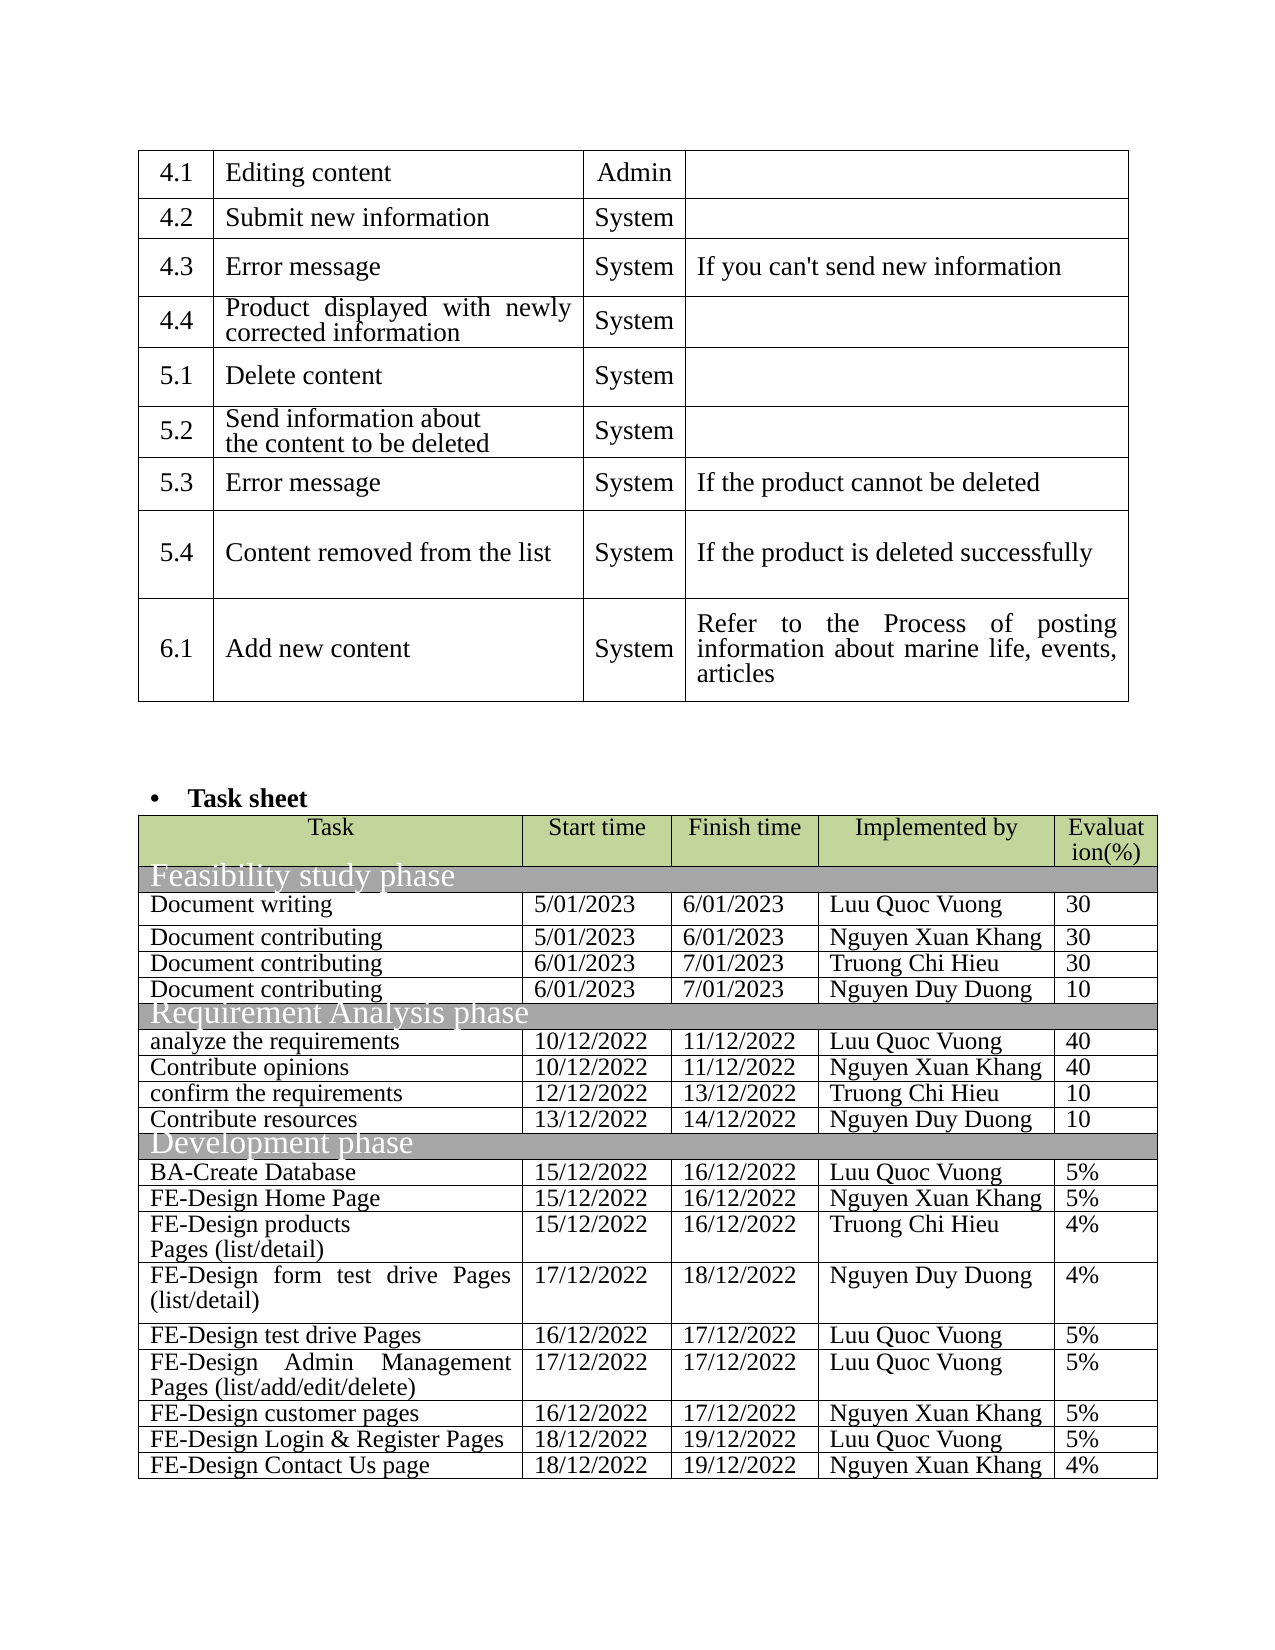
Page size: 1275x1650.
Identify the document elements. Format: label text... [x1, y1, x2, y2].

table_cell 17/12/2022 [672, 1401, 818, 1426]
table_cell 16/12/2022 [523, 1401, 671, 1426]
table_header Implemented by [819, 816, 1054, 866]
table_cell Feasibility study phase [139, 867, 1157, 892]
table_cell 5% [1055, 1401, 1157, 1426]
table_cell 5.4 [139, 511, 213, 598]
table_cell 5.2 [139, 407, 213, 457]
table_cell 16/12/2022 [672, 1160, 818, 1185]
table_cell 40 [1055, 1030, 1157, 1055]
table_cell Development phase [139, 1134, 1157, 1159]
table_cell confirm the requirements [139, 1082, 522, 1107]
table_cell Submit new information [214, 199, 583, 238]
table_cell [686, 151, 1128, 198]
table_cell 17/12/2022 [672, 1350, 818, 1400]
table_cell 5.3 [139, 458, 213, 509]
table_cell 6.1 [139, 599, 213, 701]
table_cell Error message [214, 458, 583, 509]
table_cell 40 [1055, 1056, 1157, 1081]
table_cell Nguyen Duy Duong [819, 1108, 1054, 1133]
table_cell Luu Quoc Vuong [819, 1427, 1054, 1452]
table_cell 16/12/2022 [672, 1186, 818, 1211]
table_cell 19/12/2022 [672, 1427, 818, 1452]
table_cell System [584, 599, 685, 701]
table_cell System [584, 199, 685, 238]
table_cell Delete content [214, 348, 583, 406]
table_cell 13/12/2022 [523, 1108, 671, 1133]
table_cell 6/01/2023 [672, 926, 818, 951]
table_cell 18/12/2022 [672, 1263, 818, 1323]
table_cell Document writing [139, 893, 522, 924]
table_cell 15/12/2022 [523, 1160, 671, 1185]
table_cell 17/12/2022 [523, 1350, 671, 1400]
table_cell 5% [1055, 1186, 1157, 1211]
table_cell 12/12/2022 [523, 1082, 671, 1107]
table_cell 6/01/2023 [523, 952, 671, 977]
table_cell Luu Quoc Vuong [819, 893, 1054, 924]
table_cell Add new content [214, 599, 583, 701]
table_cell 5/01/2023 [523, 893, 671, 924]
table_cell Luu Quoc Vuong [819, 1324, 1054, 1349]
table_cell 18/12/2022 [523, 1427, 671, 1452]
table_cell Truong Chi Hieu [819, 1212, 1054, 1262]
table_cell 16/12/2022 [672, 1212, 818, 1262]
table_cell Nguyen Xuan Khang [819, 926, 1054, 951]
table_cell Nguyen Xuan Khang [819, 1401, 1054, 1426]
table_cell Nguyen Duy Duong [819, 978, 1054, 1003]
table_cell FE-Design products Pages (list/detail) [139, 1212, 522, 1262]
table_cell System [584, 297, 685, 347]
table_header Finish time [672, 816, 818, 866]
table_cell Nguyen Xuan Khang [819, 1056, 1054, 1081]
table_cell Nguyen Duy Duong [819, 1263, 1054, 1323]
table_cell Truong Chi Hieu [819, 1082, 1054, 1107]
table_cell Refer to the Process of posting information about marine life, events, articles [686, 599, 1128, 701]
table_header Start time [523, 816, 671, 866]
table_cell 30 [1055, 926, 1157, 951]
table_cell System [584, 511, 685, 598]
table_cell 4.4 [139, 297, 213, 347]
table_cell 5% [1055, 1160, 1157, 1185]
table_cell System [584, 348, 685, 406]
table_cell FE-Design Login & Register Pages [139, 1427, 522, 1452]
table_cell [686, 199, 1128, 238]
table_cell BA-Create Database [139, 1160, 522, 1185]
table_cell 10/12/2022 [523, 1056, 671, 1081]
table_cell 6/01/2023 [672, 893, 818, 924]
table_cell 4% [1055, 1263, 1157, 1323]
table_cell Truong Chi Hieu [819, 952, 1054, 977]
table_cell 10 [1055, 978, 1157, 1003]
table_cell 5.1 [139, 348, 213, 406]
table_cell Content removed from the list [214, 511, 583, 598]
table_cell If you can't send new information [686, 239, 1128, 296]
table_cell 30 [1055, 893, 1157, 924]
table_cell Admin [584, 151, 685, 198]
table_cell If the product cannot be deleted [686, 458, 1128, 509]
table_cell FE-Design Home Page [139, 1186, 522, 1211]
table_cell analyze the requirements [139, 1030, 522, 1055]
table_cell 4.3 [139, 239, 213, 296]
table_cell 4.1 [139, 151, 213, 198]
table_cell 11/12/2022 [672, 1056, 818, 1081]
table_cell Luu Quoc Vuong [819, 1350, 1054, 1400]
table_cell Document contributing [139, 978, 522, 1003]
table_cell Document contributing [139, 926, 522, 951]
table_cell 7/01/2023 [672, 978, 818, 1003]
table_cell Error message [214, 239, 583, 296]
table_cell [686, 407, 1128, 457]
table_cell Send information about the content to be deleted [214, 407, 583, 457]
table_cell FE-Design test drive Pages [139, 1324, 522, 1349]
table_cell System [584, 239, 685, 296]
table_cell FE-Design Contact Us page [139, 1453, 522, 1478]
table_cell System [584, 407, 685, 457]
table_cell 10 [1055, 1108, 1157, 1133]
table_cell 4% [1055, 1453, 1157, 1478]
table_cell 5% [1055, 1350, 1157, 1400]
table_cell Contribute opinions [139, 1056, 522, 1081]
table_cell FE-Design Admin Management Pages (list/add/edit/delete) [139, 1350, 522, 1400]
table_cell FE-Design customer pages [139, 1401, 522, 1426]
table_cell 5% [1055, 1427, 1157, 1452]
table_cell 15/12/2022 [523, 1212, 671, 1262]
table_cell [686, 348, 1128, 406]
table_cell If the product is deleted successfully [686, 511, 1128, 598]
table_cell Document contributing [139, 952, 522, 977]
list Task sheet [150, 777, 1125, 814]
table_cell 4% [1055, 1212, 1157, 1262]
table_cell 7/01/2023 [672, 952, 818, 977]
table_cell 11/12/2022 [672, 1030, 818, 1055]
table_cell Nguyen Xuan Khang [819, 1186, 1054, 1211]
table_cell 6/01/2023 [523, 978, 671, 1003]
table_cell Contribute resources [139, 1108, 522, 1133]
table_header Evaluation(%) [1055, 816, 1157, 866]
table_cell 10/12/2022 [523, 1030, 671, 1055]
table_cell Product displayed with newly corrected information [214, 297, 583, 347]
table_cell 30 [1055, 952, 1157, 977]
table_cell 4.2 [139, 199, 213, 238]
table_cell FE-Design form test drive Pages (list/detail) [139, 1263, 522, 1323]
table_cell Luu Quoc Vuong [819, 1030, 1054, 1055]
table_cell [686, 297, 1128, 347]
table_cell 5% [1055, 1324, 1157, 1349]
table_cell Nguyen Xuan Khang [819, 1453, 1054, 1478]
table_cell 5/01/2023 [523, 926, 671, 951]
table_cell System [584, 458, 685, 509]
table_cell Luu Quoc Vuong [819, 1160, 1054, 1185]
table_cell 15/12/2022 [523, 1186, 671, 1211]
table_header Task [139, 816, 522, 866]
table_cell Requirement Analysis phase [139, 1004, 1157, 1029]
table_cell 16/12/2022 [523, 1324, 671, 1349]
table_cell 18/12/2022 [523, 1453, 671, 1478]
table_cell 17/12/2022 [672, 1324, 818, 1349]
table_cell 13/12/2022 [672, 1082, 818, 1107]
table_cell 14/12/2022 [672, 1108, 818, 1133]
table_cell 17/12/2022 [523, 1263, 671, 1323]
table_cell 19/12/2022 [672, 1453, 818, 1478]
table_cell 10 [1055, 1082, 1157, 1107]
table_cell Editing content [214, 151, 583, 198]
